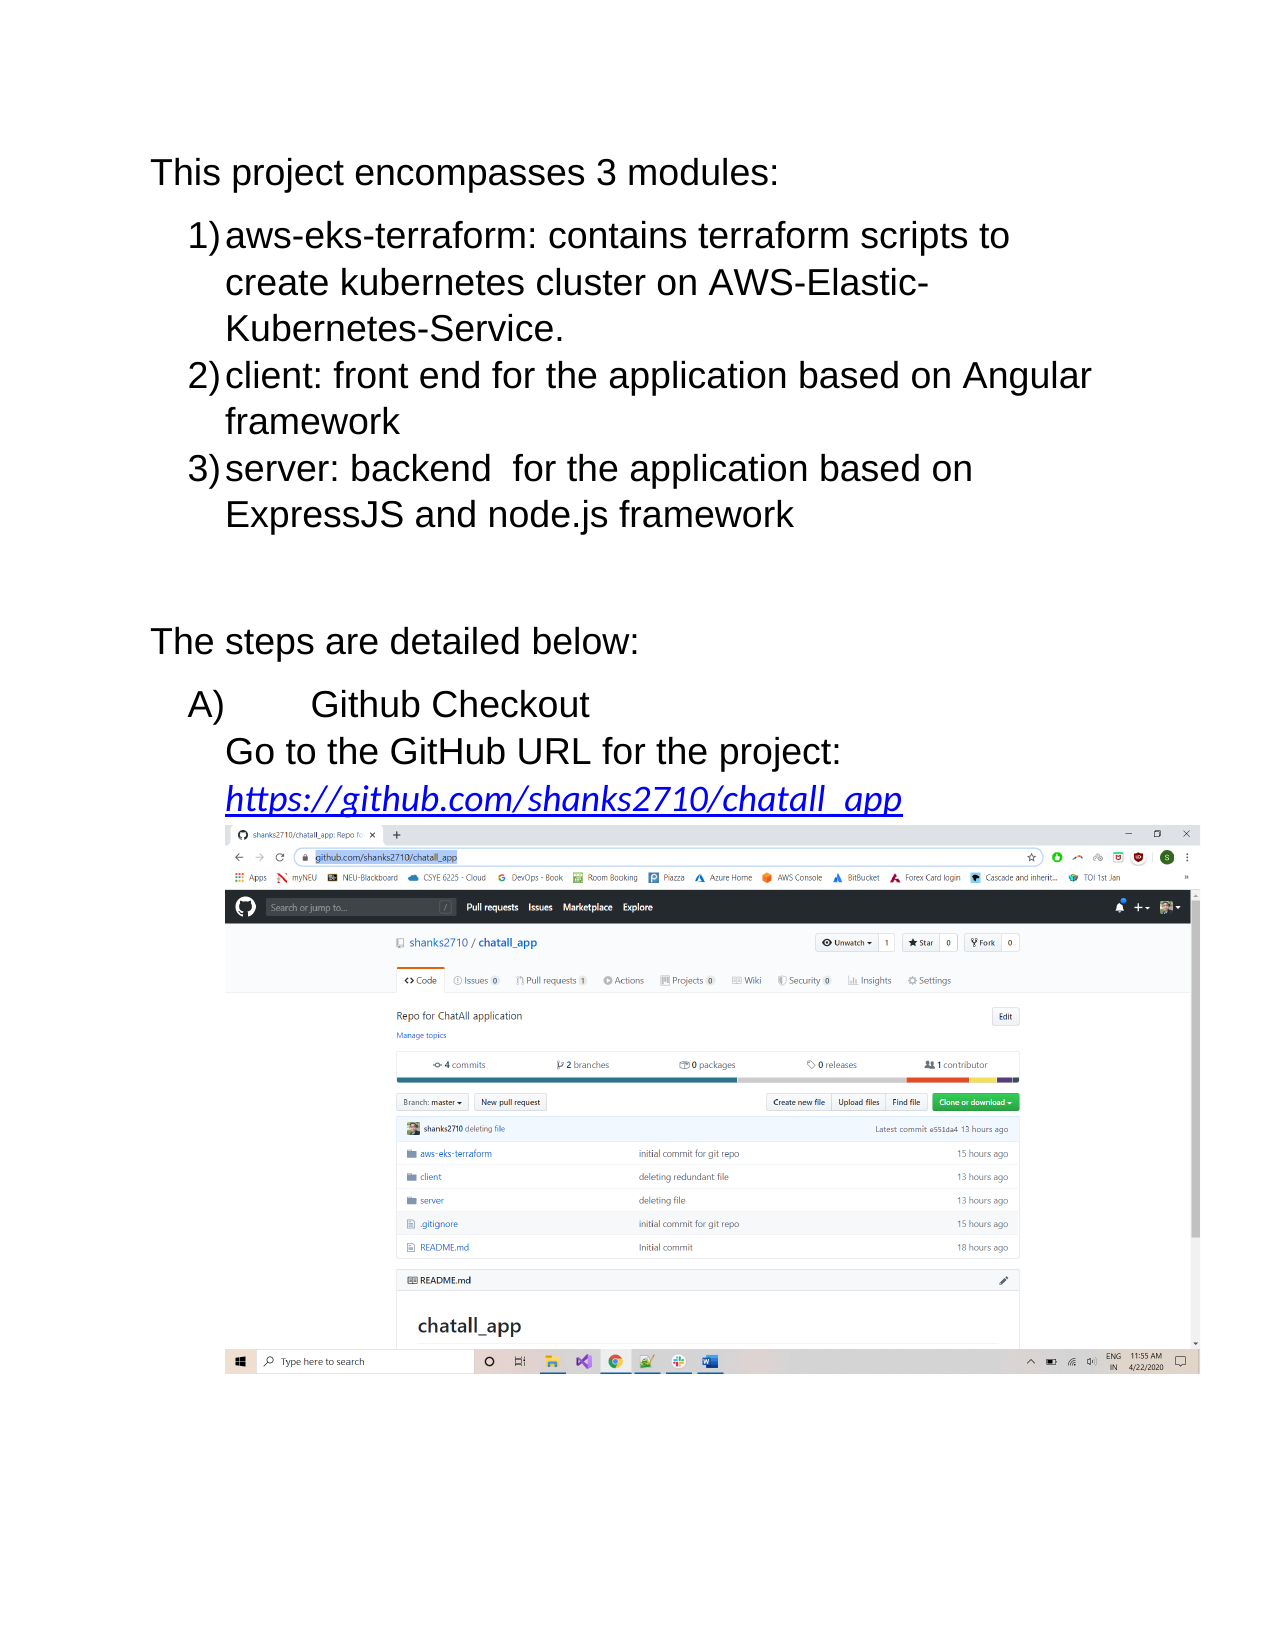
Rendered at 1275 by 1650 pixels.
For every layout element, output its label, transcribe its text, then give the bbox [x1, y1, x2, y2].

text The steps are detailed below: [150, 619, 1125, 662]
list server: backend for the application based on ExpressJS and node.js framework [187, 446, 1125, 536]
text This project encompasses 3 modules: [150, 150, 1125, 193]
list aws-eks-terraform: contains terraform scripts to create kubernetes cluster on AWS-Elastic-Kubernetes-Service. [187, 213, 1125, 349]
list Github Checkout [187, 682, 1125, 725]
list client: front end for the application based on Angular framework [187, 353, 1125, 443]
list https://github.com/shanks2710/chatall_app [225, 775, 1125, 821]
list Go to the GitHub URL for the project: [225, 729, 1125, 772]
picture [225, 825, 1200, 1374]
